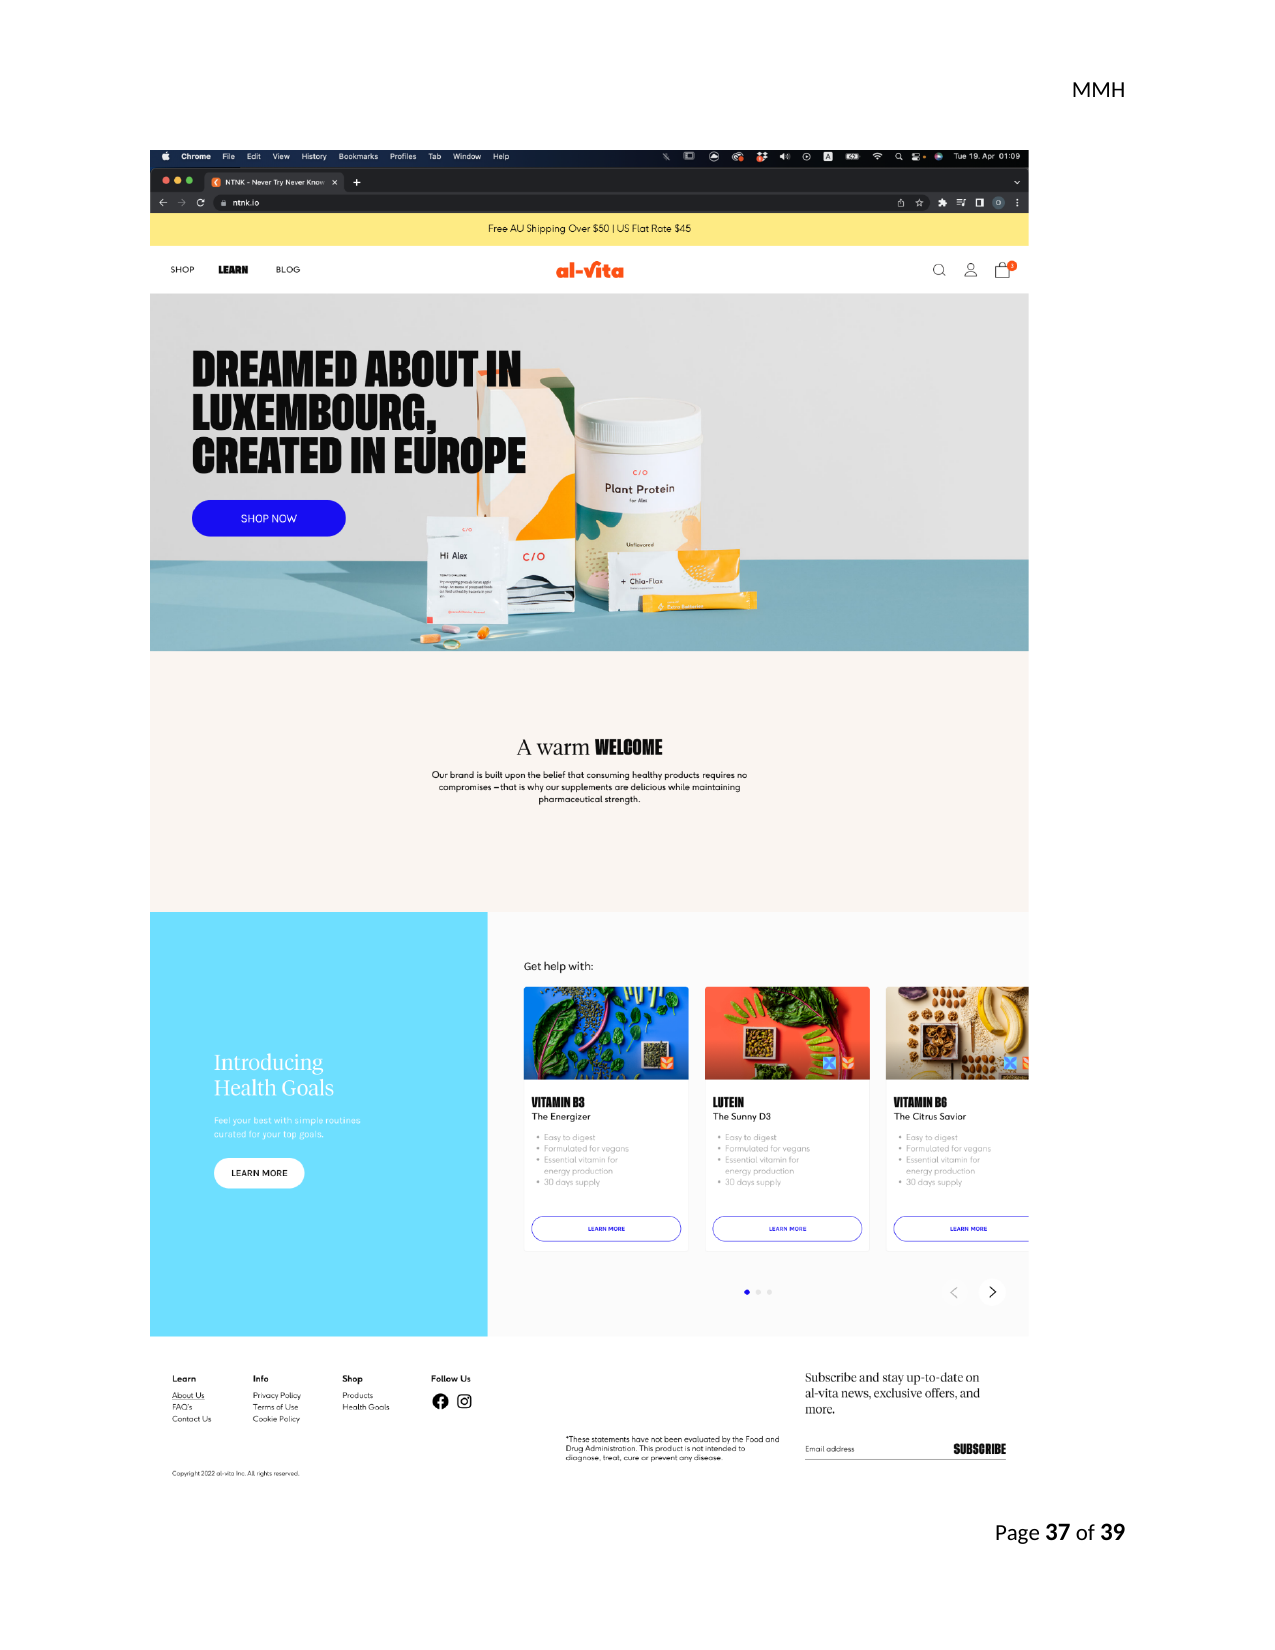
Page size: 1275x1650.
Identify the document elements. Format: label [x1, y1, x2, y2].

picture [150, 150, 1029, 1500]
